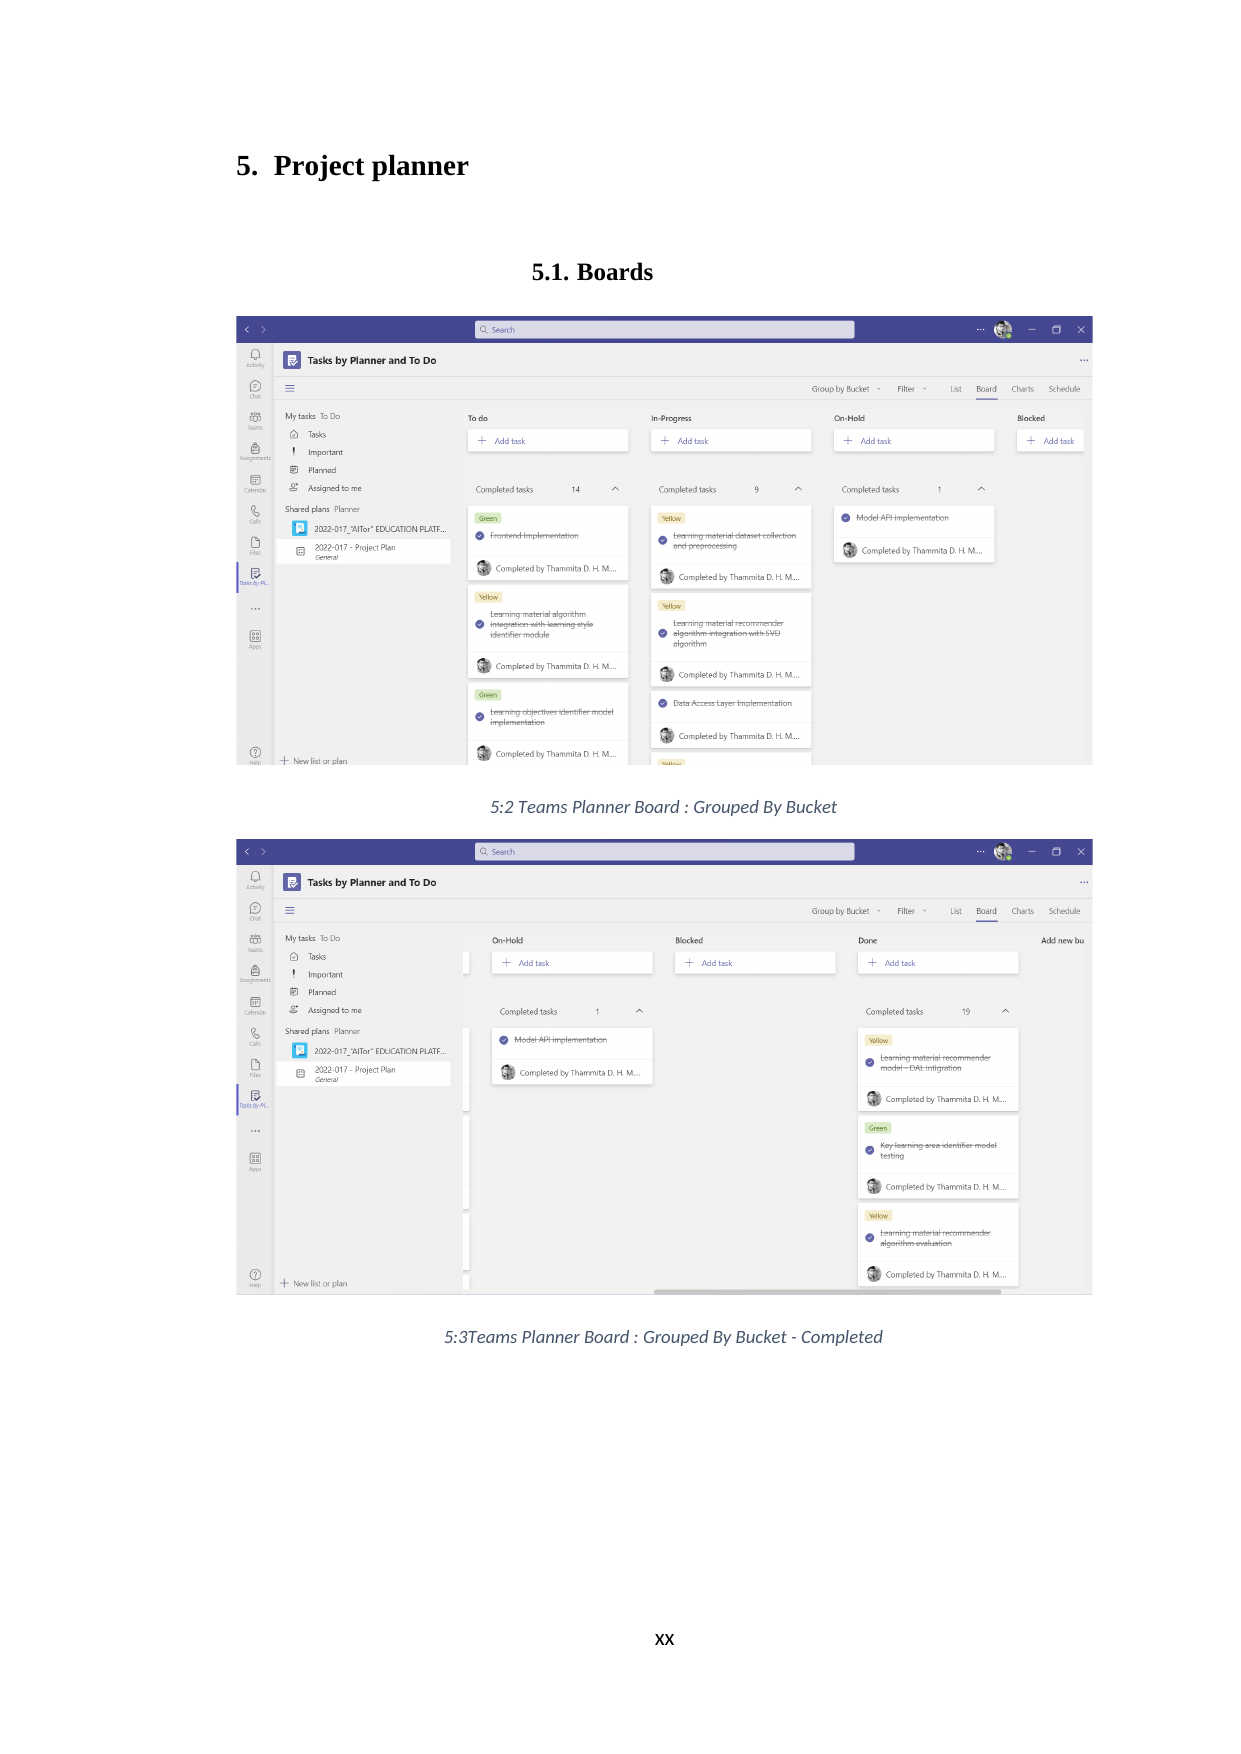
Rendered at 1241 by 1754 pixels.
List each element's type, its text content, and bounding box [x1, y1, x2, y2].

subtitle Project planner [236, 148, 1092, 181]
subtitle Boards [532, 257, 1092, 285]
picture [236, 316, 1093, 765]
picture [236, 839, 1093, 1295]
